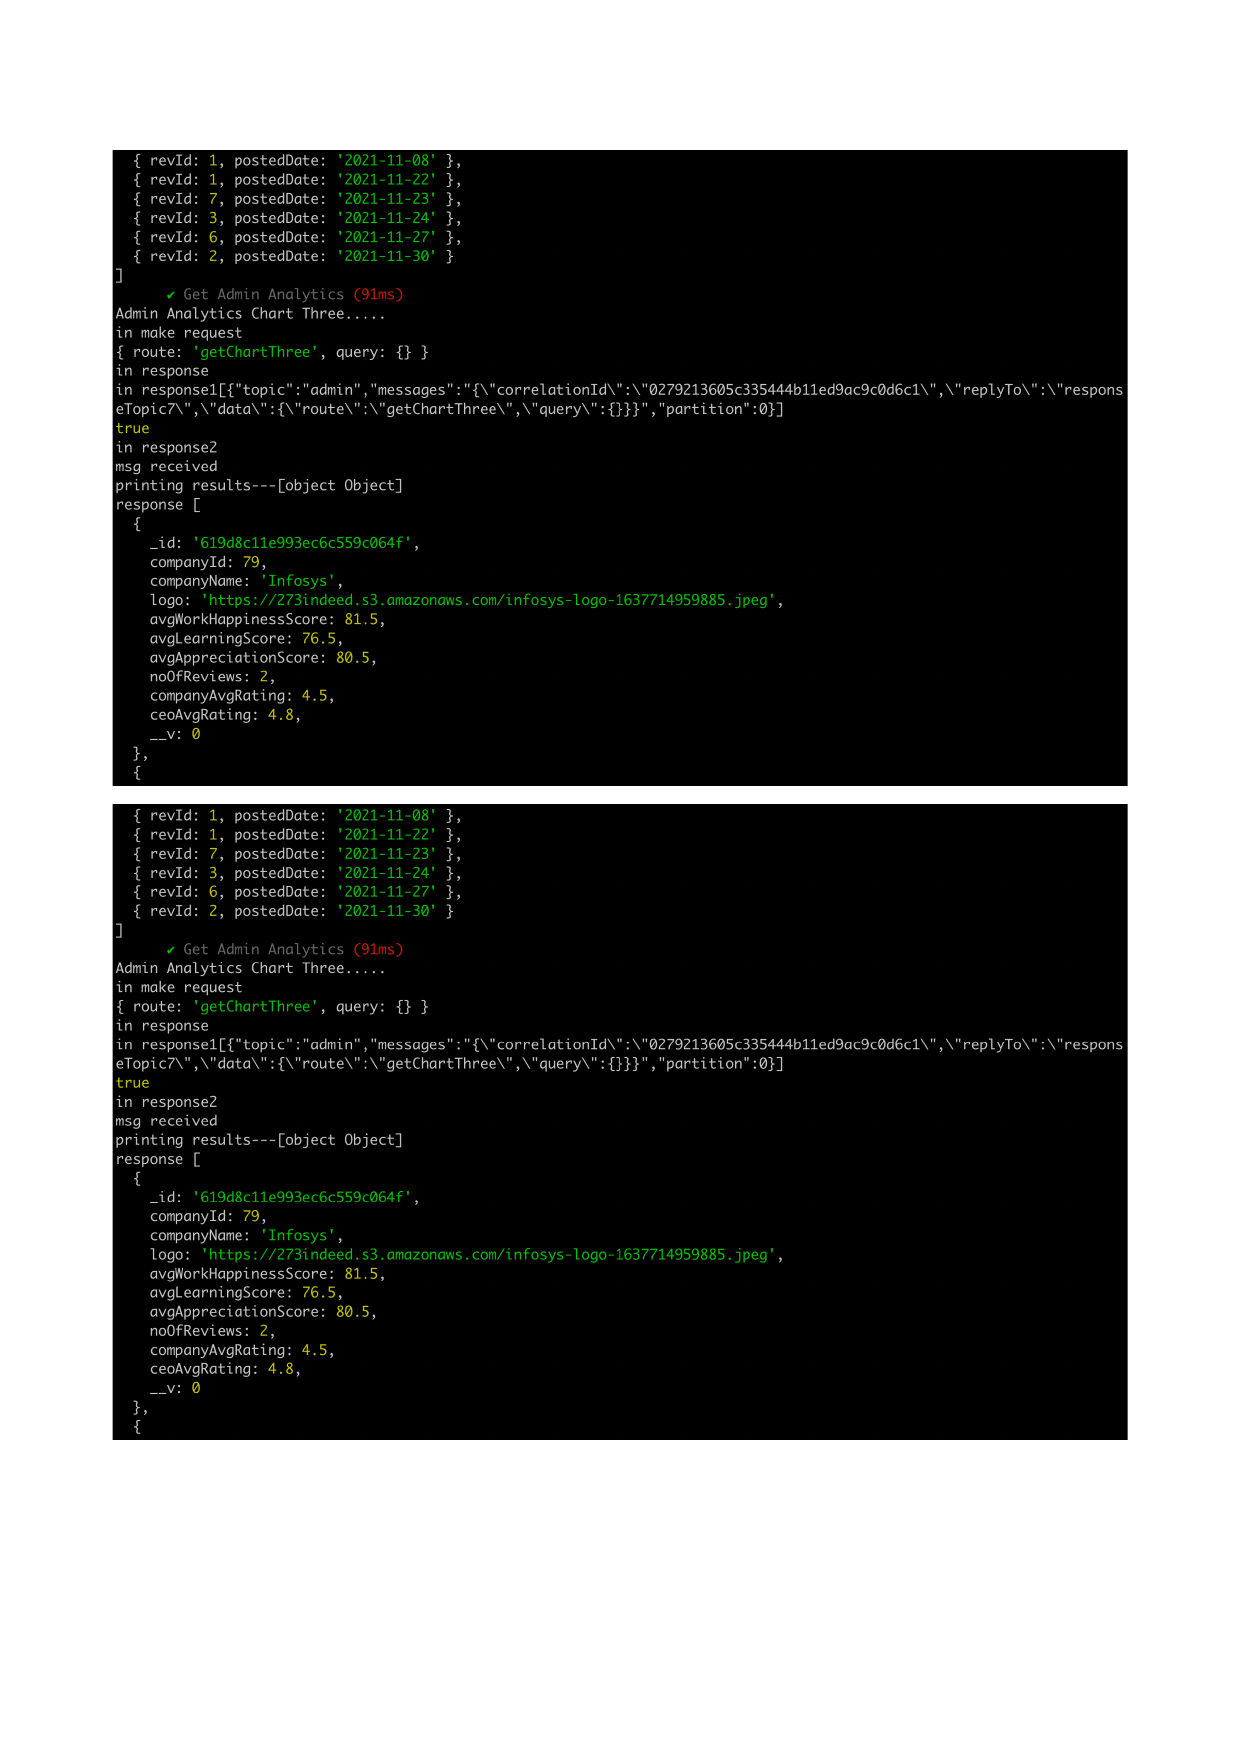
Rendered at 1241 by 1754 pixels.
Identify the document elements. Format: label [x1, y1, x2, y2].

picture [112, 804, 1128, 1440]
picture [112, 150, 1128, 786]
